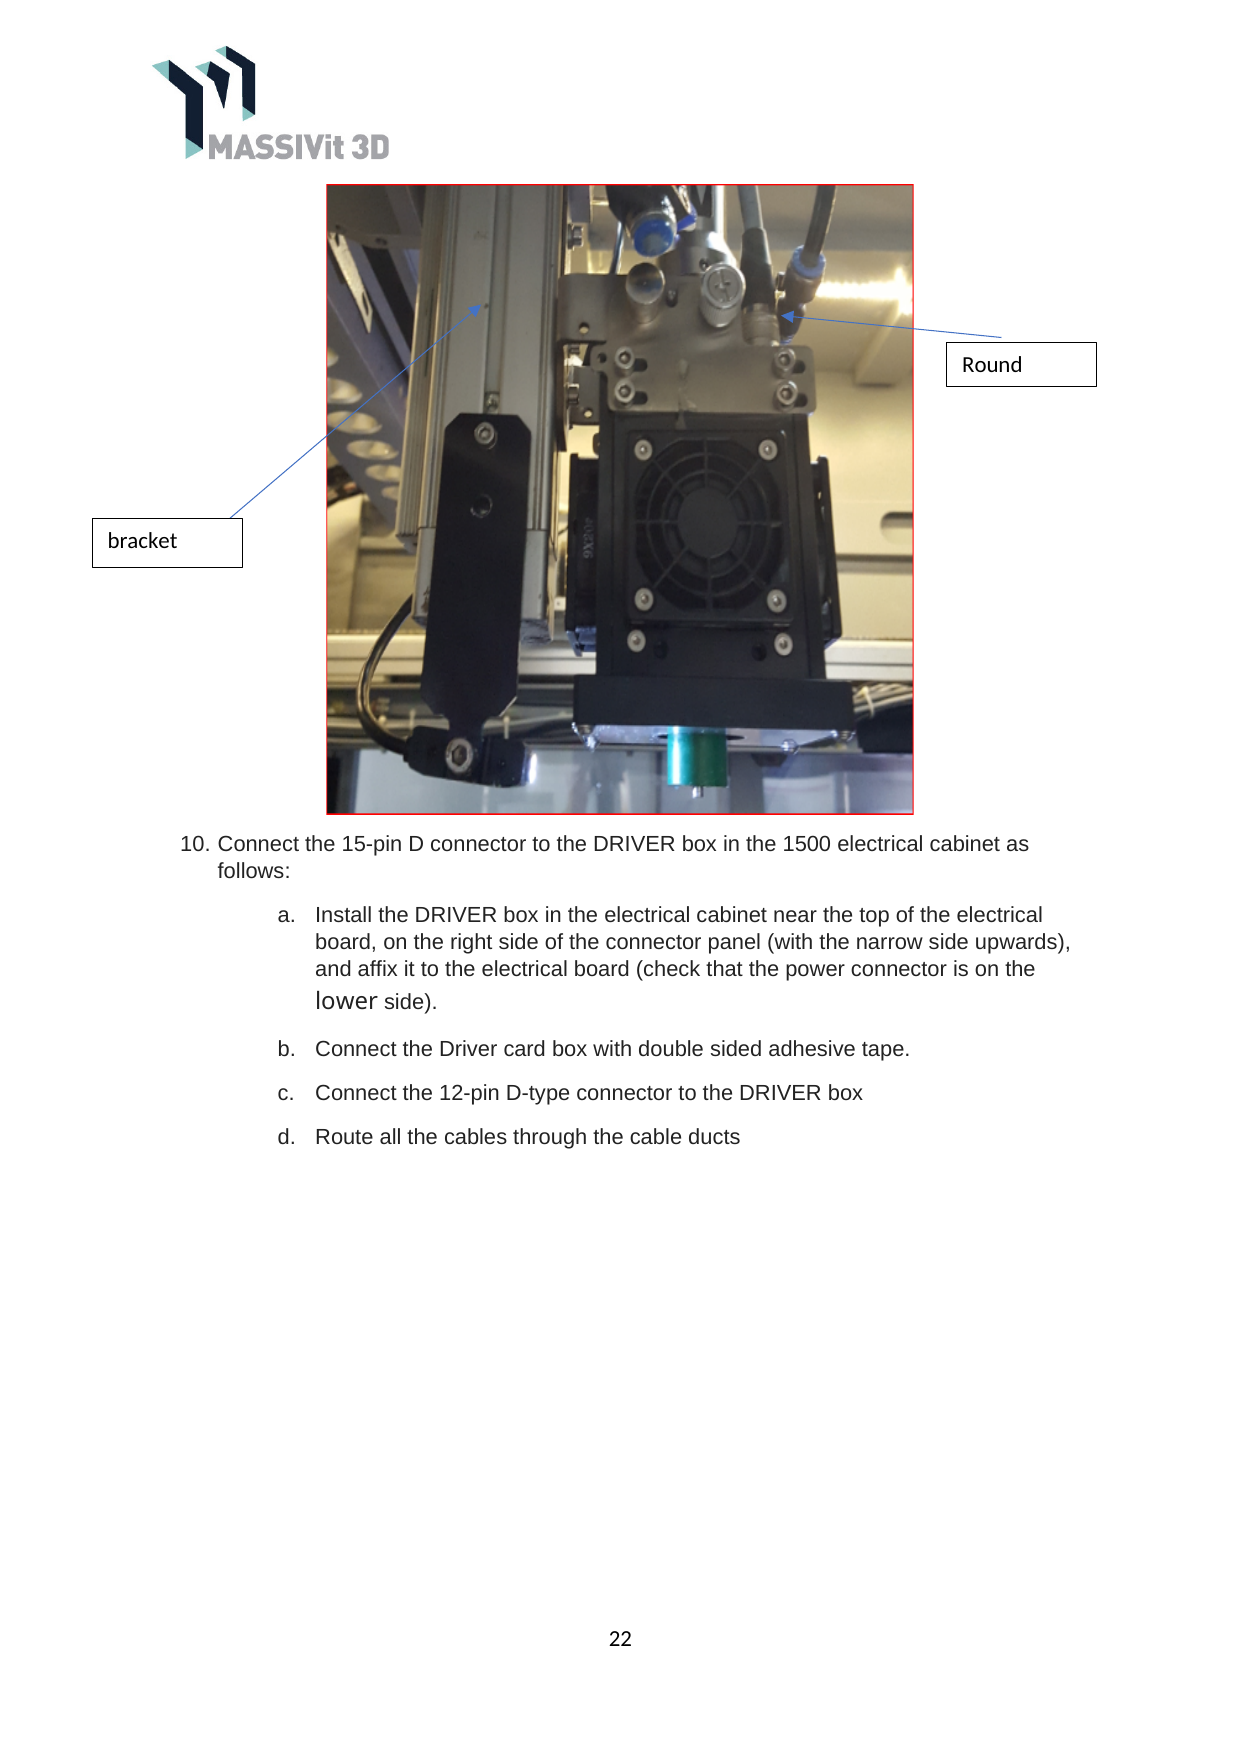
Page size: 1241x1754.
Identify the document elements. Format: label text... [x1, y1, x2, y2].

picture [150, 45, 389, 160]
list Install the DRIVER box in the electrical cabinet near the top of the electrical board, on the right side of the connector panel (with the narrow side upwards), and affix it to the electrical board (check that the power connector is on the lower side). [277, 902, 1090, 1017]
text Connect the 12-pin D-type connector to the DRIVER box [277, 1080, 1090, 1105]
text Route all the cables through the cable ducts [277, 1124, 1090, 1149]
text Connect the Driver card box with double sided adhesive tape. [277, 1036, 1090, 1061]
picture [326, 184, 914, 815]
text Connect the 15-pin D connector to the DRIVER box in the 1500 electrical cabinet as follows: [180, 831, 1090, 883]
